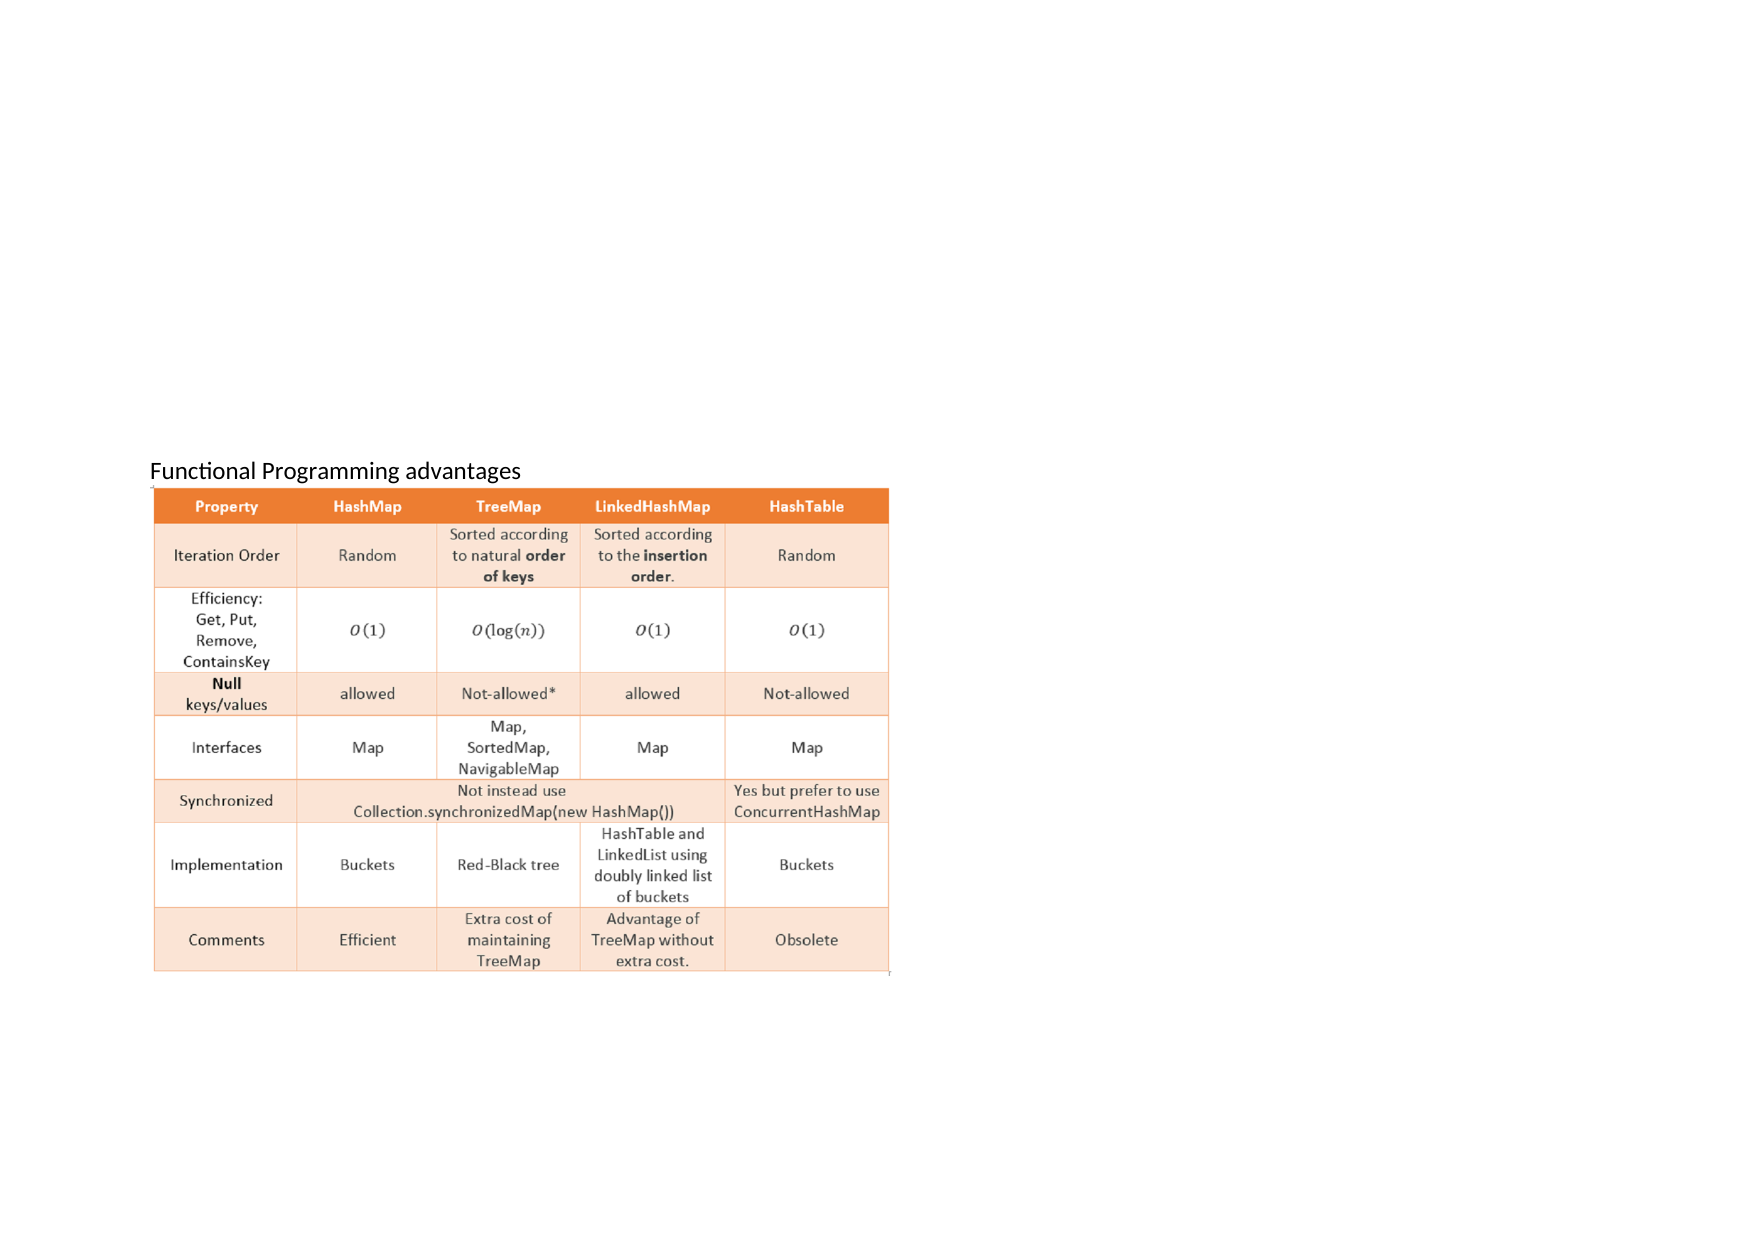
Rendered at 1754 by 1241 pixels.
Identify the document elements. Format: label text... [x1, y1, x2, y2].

text Functional Programming advantages [150, 455, 1604, 486]
picture [150, 485, 892, 976]
